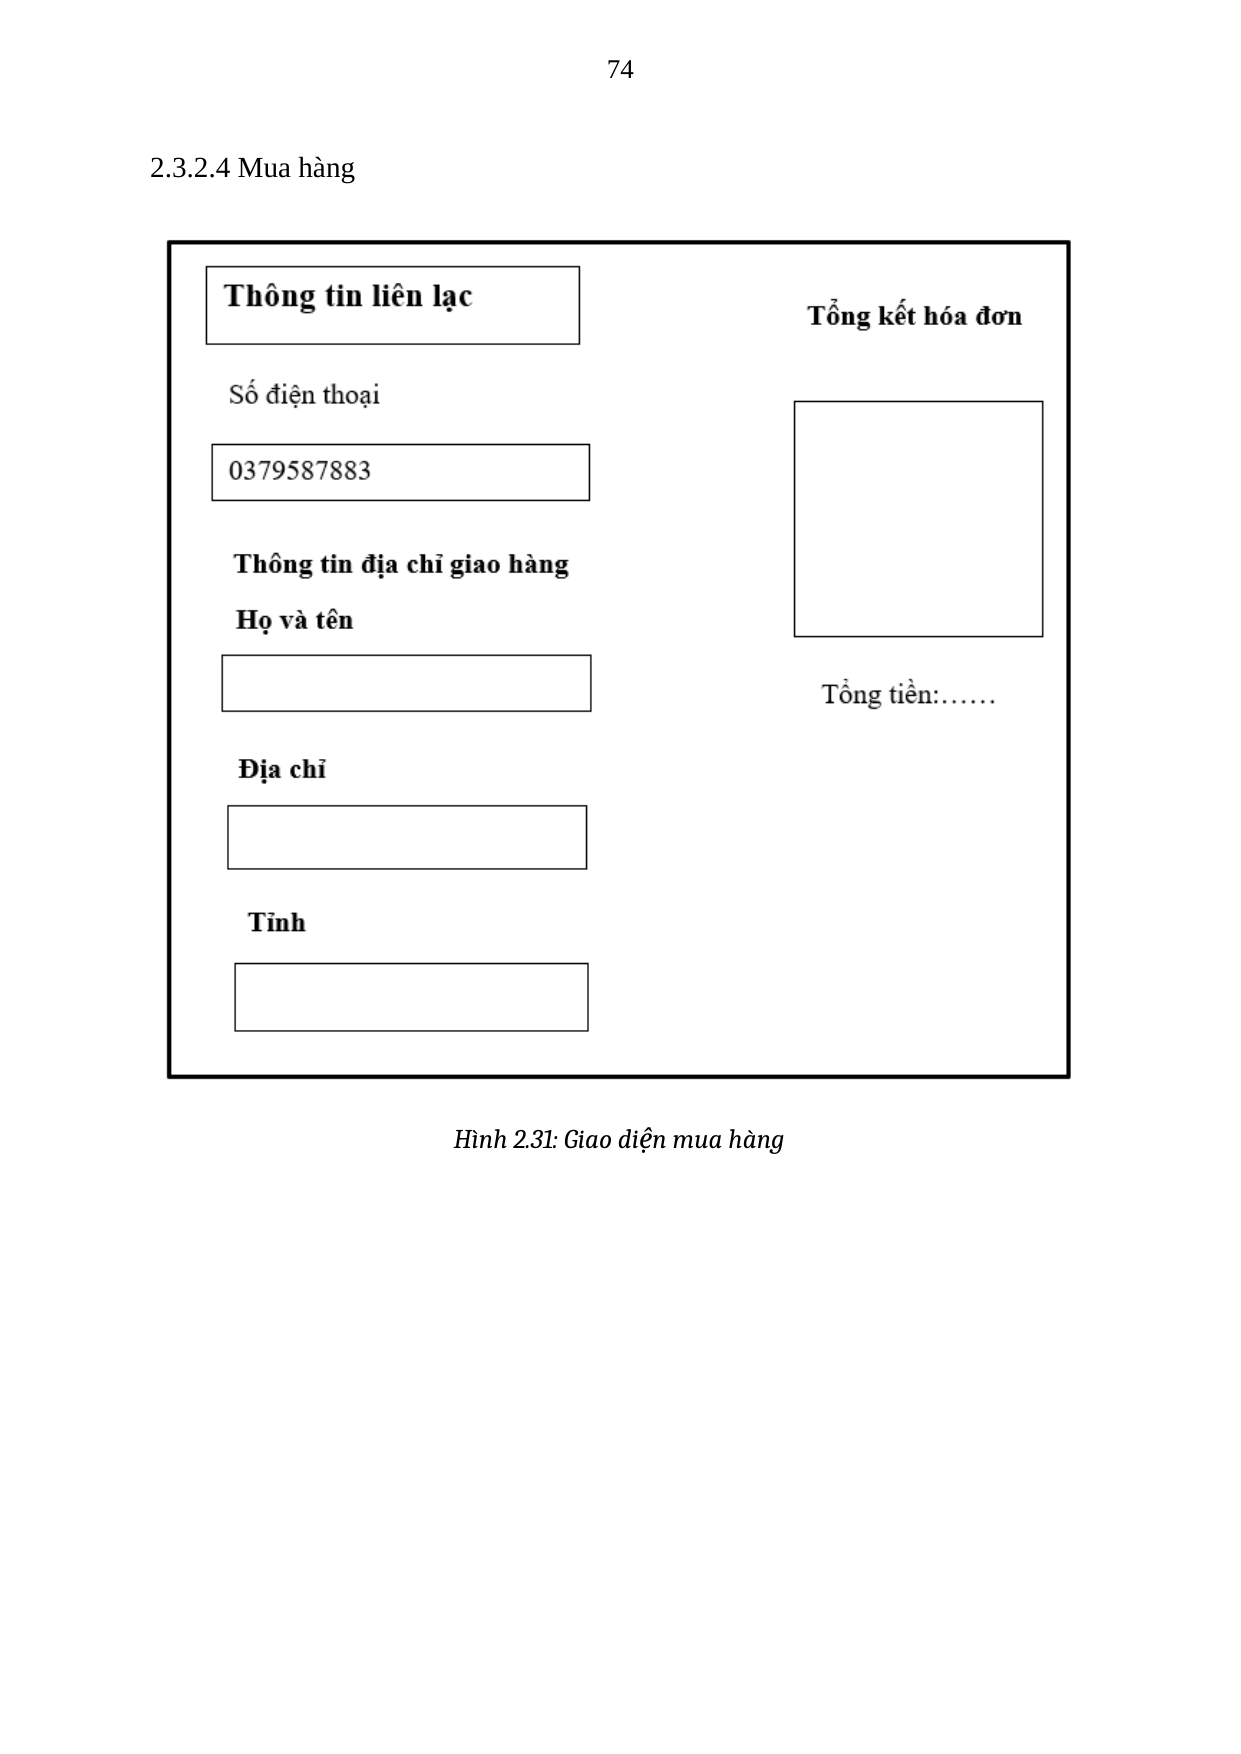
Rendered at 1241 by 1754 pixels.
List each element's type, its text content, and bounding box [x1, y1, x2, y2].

picture [150, 216, 1091, 1105]
text Hình 2.31: Giao diện mua hàng [150, 1124, 1090, 1155]
subtitle 2.3.2.4 Mua hàng [150, 150, 1090, 183]
